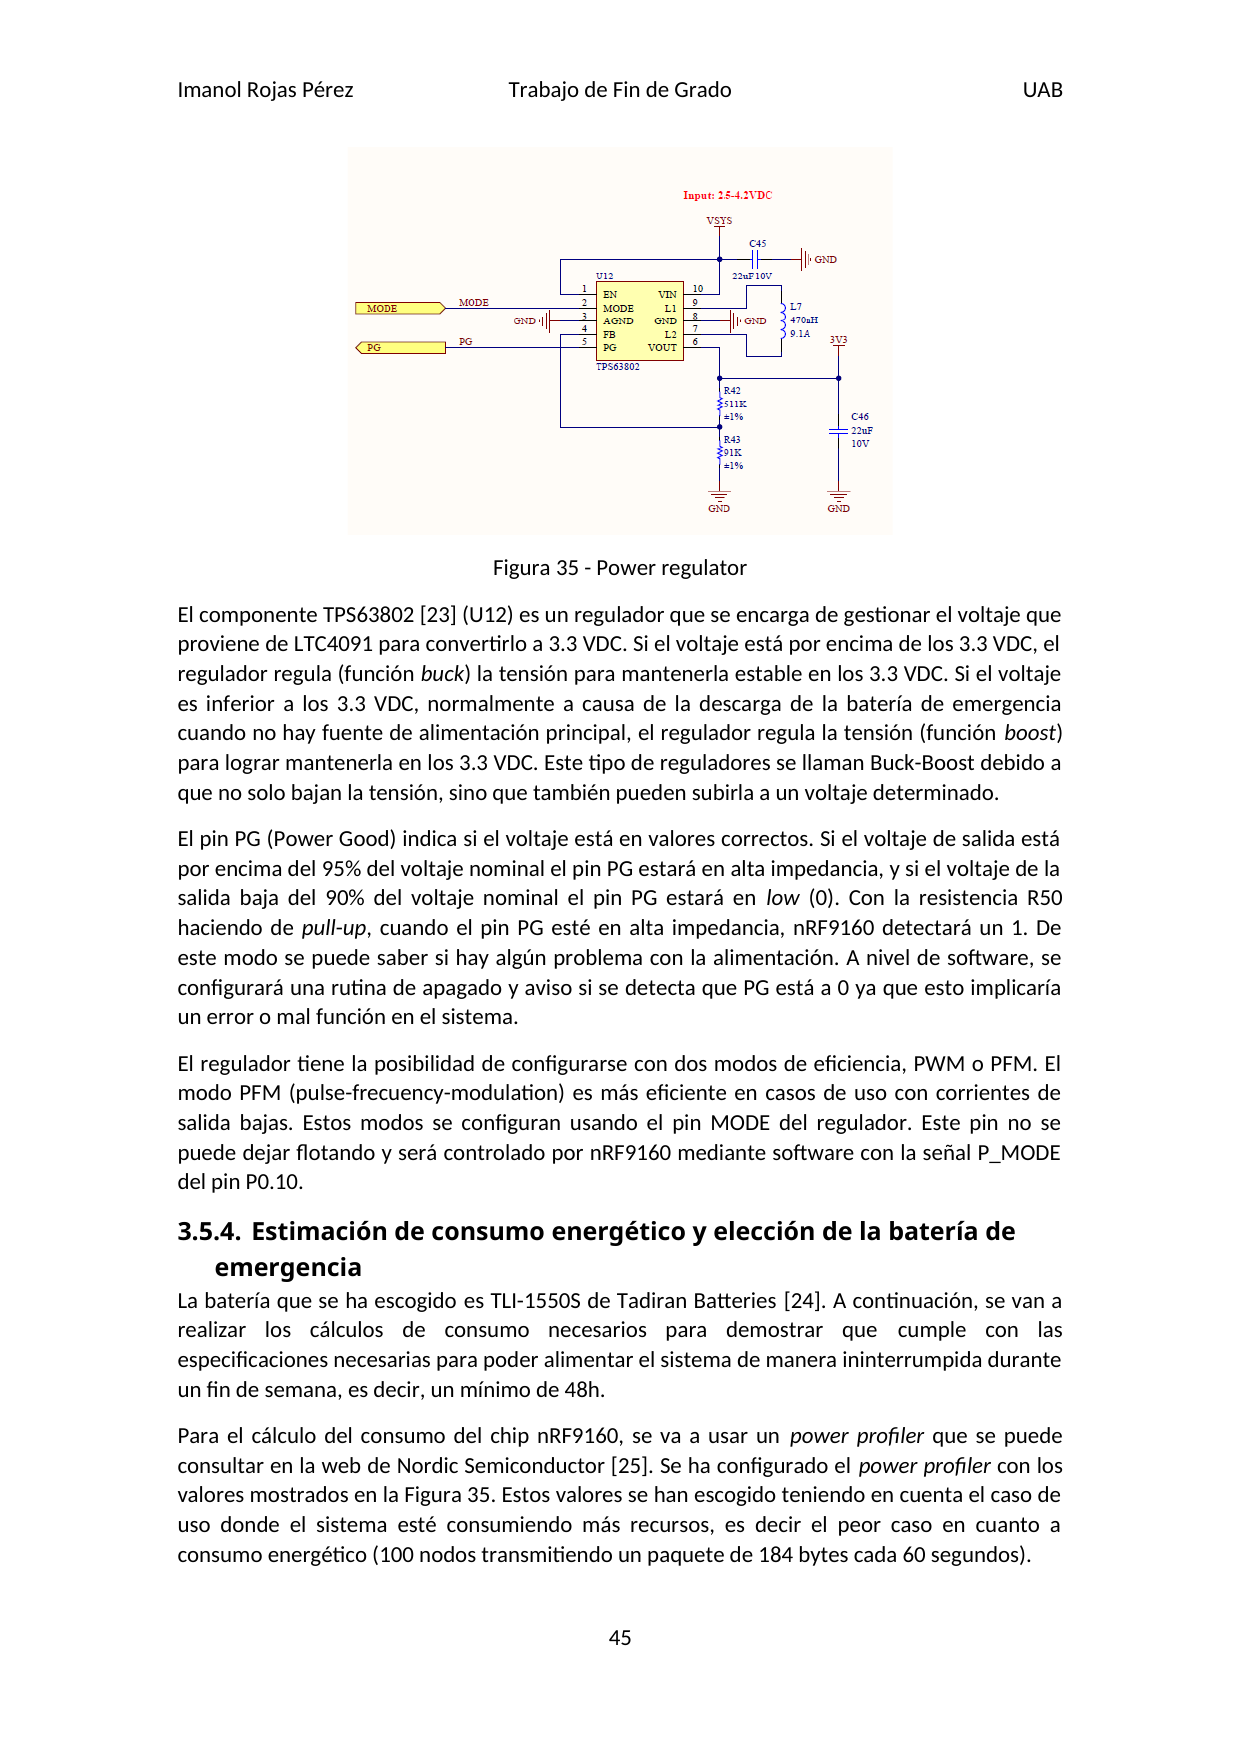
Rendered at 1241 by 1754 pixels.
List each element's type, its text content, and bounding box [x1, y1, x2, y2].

text La batería que se ha escogido es TLI-1550S de Tadiran Batteries [24]. A continuación, se van a realizar los cálculos de consumo necesarios para demostrar que cumple con las especificaciones necesarias para poder alimentar el sistema de manera ininterrumpida durante un fin de semana, es decir, un mínimo de 48h. [177, 1286, 1063, 1403]
text El pin PG (Power Good) indica si el voltaje está en valores correctos. Si el voltaje de salida está por encima del 95% del voltaje nominal el pin PG estará en alta impedancia, y si el voltaje de la salida baja del 90% del voltaje nominal el pin PG estará en low (0). Con la resistencia R50 haciendo de pull-up, cuando el pin PG esté en alta impedancia, nRF9160 detectará un 1. De este modo se puede saber si hay algún problema con la alimentación. A nivel de software, se configurará una rutina de apagado y aviso si se detecta que PG está a 0 ya que esto implicaría un error o mal función en el sistema. [177, 824, 1063, 1030]
text Figura 35 - Power regulator [177, 553, 1063, 581]
text El regulador tiene la posibilidad de configurarse con dos modos de eficiencia, PWM o PFM. El modo PFM (pulse-frecuency-modulation) es más eficiente en casos de uso con corrientes de salida bajas. Estos modos se configuran usando el pin MODE del regulador. Este pin no se puede dejar flotando y será controlado por nRF9160 mediante software con la señal P_MODE del pin P0.10. [177, 1049, 1063, 1195]
text Para el cálculo del consumo del chip nRF9160, se va a usar un power profiler que se puede consultar en la web de Nordic Semiconductor [25]. Se ha configurado el power profiler con los valores mostrados en la Figura 35. Estos valores se han escogido teniendo en cuenta el caso de uso donde el sistema esté consumiendo más recursos, es decir el peor caso en cuanto a consumo energético (100 nodos transmitiendo un paquete de 184 bytes cada 60 segundos). [177, 1421, 1063, 1568]
picture [347, 147, 893, 535]
subtitle Estimación de consumo energético y elección de la batería de emergencia [177, 1214, 1063, 1284]
text El componente TPS63802 [23] (U12) es un regulador que se encarga de gestionar el voltaje que proviene de LTC4091 para convertirlo a 3.3 VDC. Si el voltaje está por encima de los 3.3 VDC, el regulador regula (función buck) la tensión para mantenerla estable en los 3.3 VDC. Si el voltaje es inferior a los 3.3 VDC, normalmente a causa de la descarga de la batería de emergencia cuando no hay fuente de alimentación principal, el regulador regula la tensión (función boost) para lograr mantenerla en los 3.3 VDC. Este tipo de reguladores se llaman Buck-Boost debido a que no solo bajan la tensión, sino que también pueden subirla a un voltaje determinado. [177, 600, 1063, 806]
